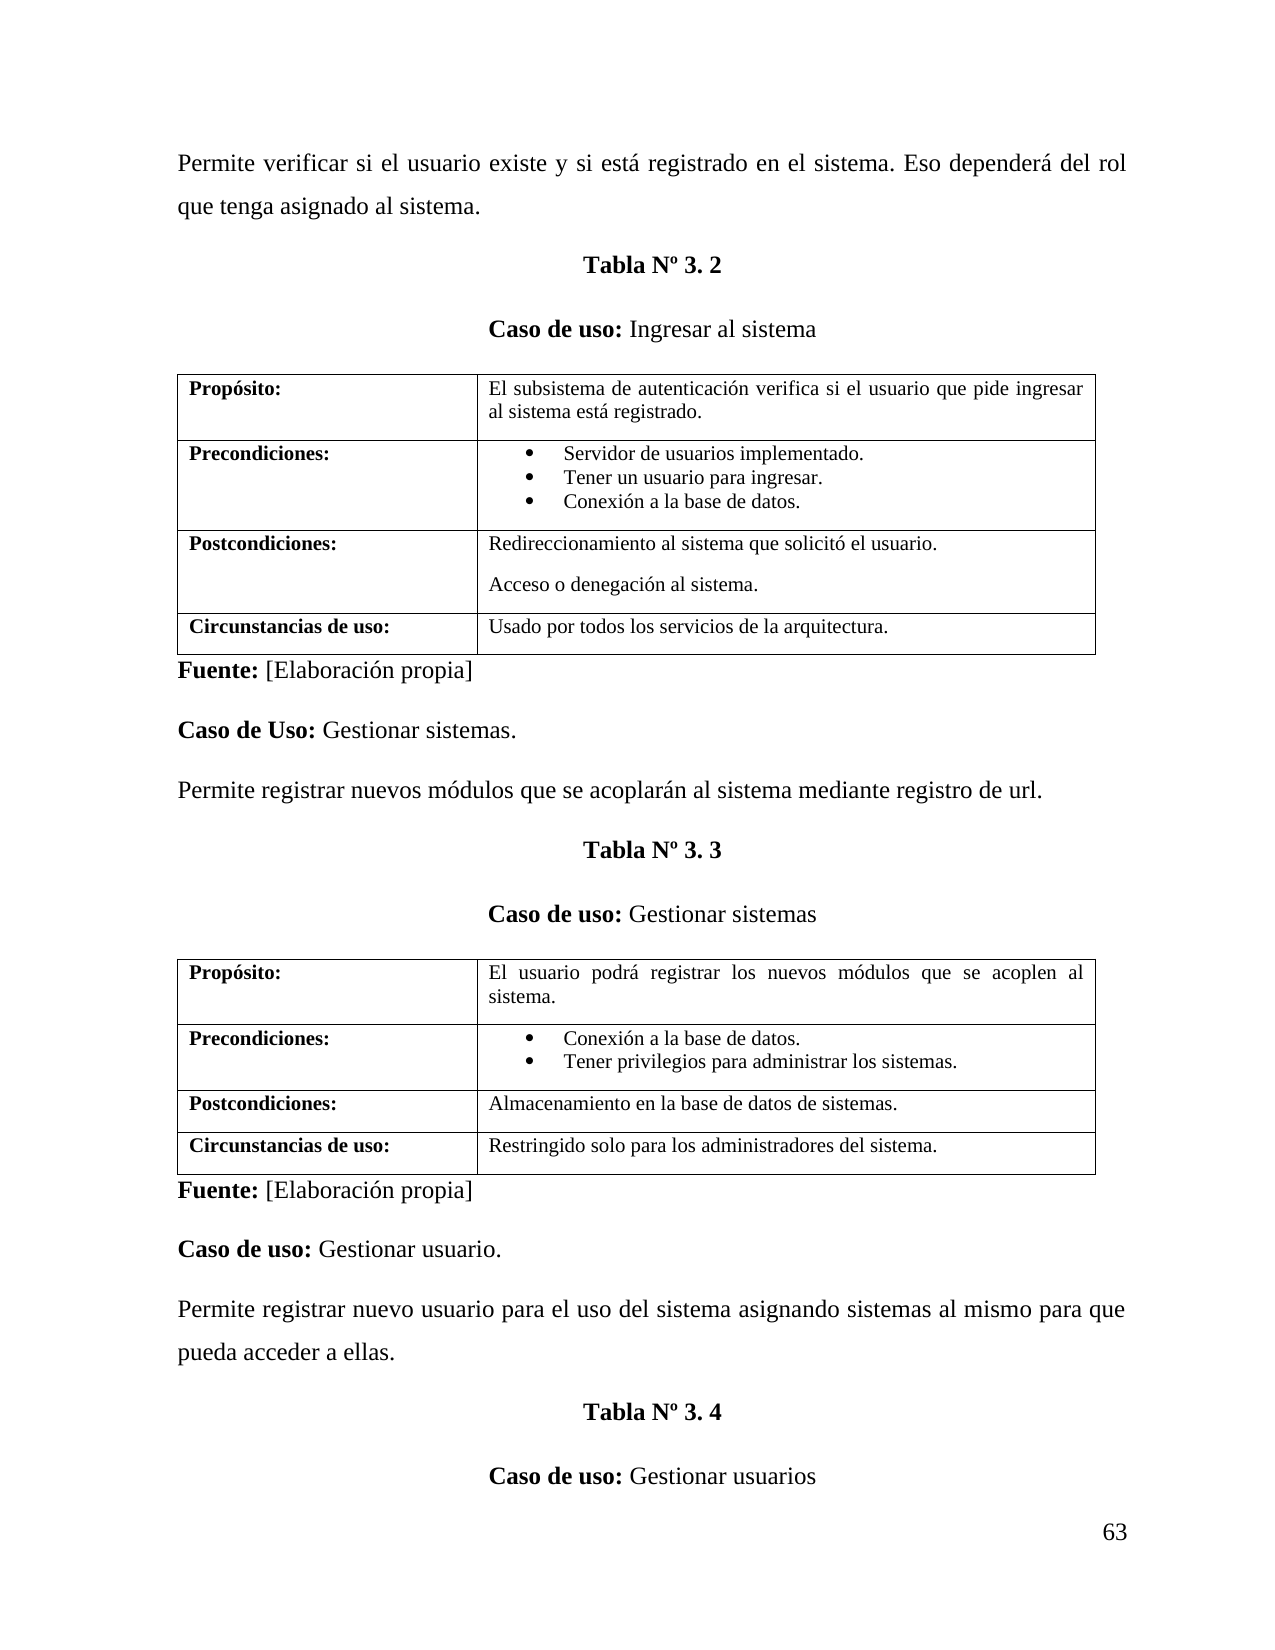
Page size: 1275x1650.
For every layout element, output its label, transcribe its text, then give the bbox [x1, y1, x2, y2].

table_cell Conexión a la base de datos. Tener privilegios para administrar los sistemas. [478, 1025, 1095, 1090]
table_cell Circunstancias de uso: [178, 1133, 477, 1174]
text Tabla Nº 3. 2 [177, 251, 1127, 279]
text Caso de uso: Gestionar sistemas [177, 899, 1127, 927]
text Caso de uso: Gestionar usuarios [177, 1461, 1127, 1490]
text Caso de uso: Ingresar al sistema [177, 314, 1127, 343]
table_cell Usado por todos los servicios de la arquitectura. [478, 614, 1095, 654]
text Tabla Nº 3. 4 [177, 1397, 1127, 1426]
text Caso de Uso: Gestionar sistemas. [177, 715, 1127, 744]
table_cell Precondiciones: [178, 1025, 477, 1090]
text Fuente: [Elaboración propia] [177, 655, 1127, 684]
text Permite registrar nuevos módulos que se acoplarán al sistema mediante registro de url. [177, 775, 1127, 804]
table_header Propósito: [178, 960, 477, 1024]
table_cell Redireccionamiento al sistema que solicitó el usuario. Acceso o denegación al sistema. [478, 531, 1095, 613]
table_header El usuario podrá registrar los nuevos módulos que se acoplen al sistema. [478, 960, 1095, 1024]
table_cell Postcondiciones: [178, 531, 477, 613]
text Permite registrar nuevo usuario para el uso del sistema asignando sistemas al mismo para que pueda acceder a ellas. [177, 1294, 1127, 1366]
table_cell Postcondiciones: [178, 1091, 477, 1132]
table_header El subsistema de autenticación verifica si el usuario que pide ingresar al sistema está registrado. [478, 375, 1095, 440]
table_header Propósito: [178, 375, 477, 440]
table_cell Servidor de usuarios implementado. Tener un usuario para ingresar. Conexión a la base de datos. [478, 441, 1095, 530]
text Caso de uso: Gestionar usuario. [177, 1234, 1127, 1263]
table_cell Circunstancias de uso: [178, 614, 477, 654]
text Tabla Nº 3. 3 [177, 835, 1127, 863]
table_cell Restringido solo para los administradores del sistema. [478, 1133, 1095, 1174]
text Permite verificar si el usuario existe y si está registrado en el sistema. Eso dependerá del rol que tenga asignado al sistema. [177, 148, 1127, 219]
table_cell Precondiciones: [178, 441, 477, 530]
table_cell Almacenamiento en la base de datos de sistemas. [478, 1091, 1095, 1132]
text Fuente: [Elaboración propia] [177, 1175, 1127, 1203]
